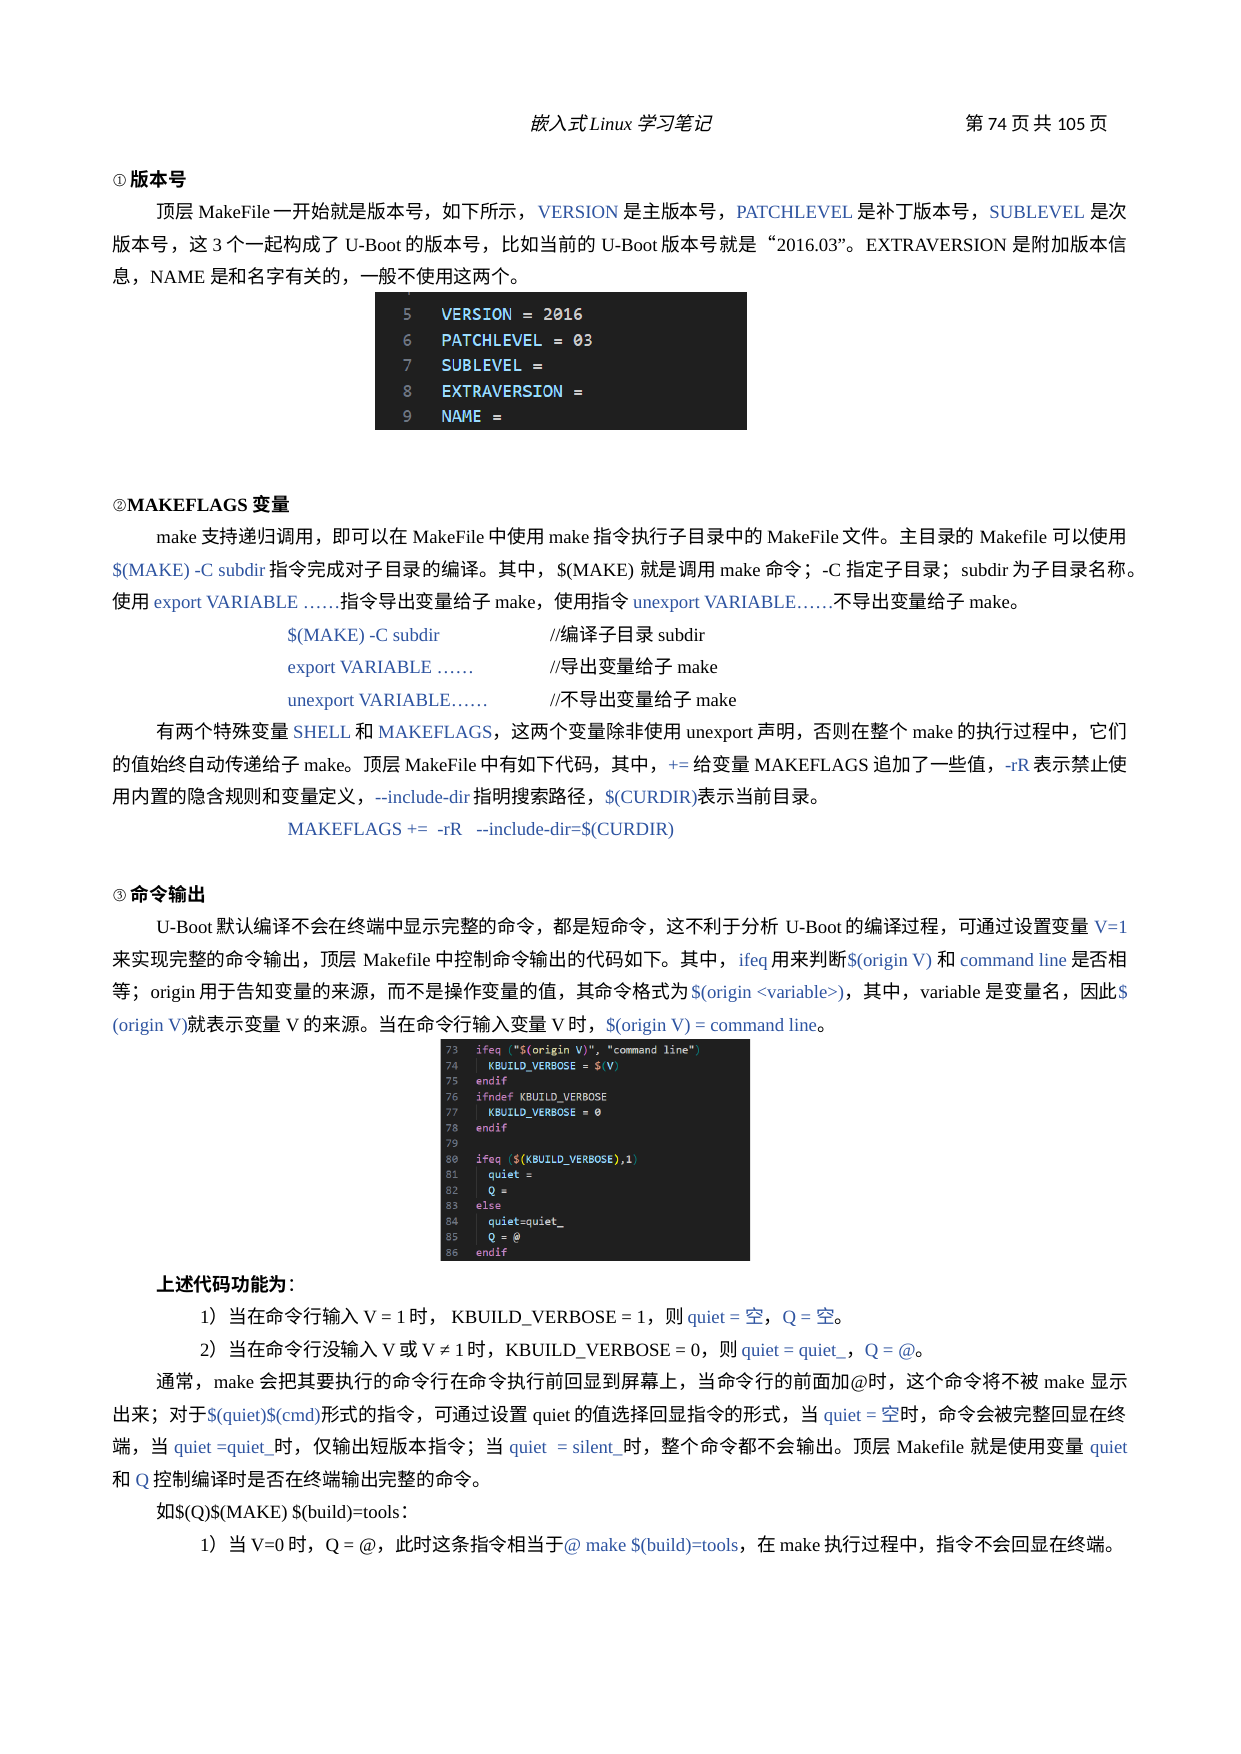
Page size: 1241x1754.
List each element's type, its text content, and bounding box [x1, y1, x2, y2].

text 1）当在命令行输入V = 1时， KBUILD_VERBOSE = 1，则quiet = 空，Q = 空。 [156, 1299, 1128, 1332]
picture [375, 292, 747, 430]
picture [440, 1039, 750, 1261]
text export VARIABLE …… //导出变量给子 make [112, 649, 1128, 682]
text make支持递归调用，即可以在MakeFile中使用make指令执行子目录中的MakeFile文件。主目录的 Makefile 可以使用$(MAKE) -C subdir指令完成对子目录的编译。其中，$(MAKE) 就是调用make命令；-C 指定子目录；subdir为子目录名称。使用export VARIABLE ……指令导出变量给子 make，使用指令unexport VARIABLE……不导出变量给子 make。 [112, 519, 1128, 617]
text unexport VARIABLE…… //不导出变量给子 make [112, 682, 1128, 714]
text $(MAKE) -C subdir //编译子目录subdir [112, 617, 1128, 649]
text 上述代码功能为： [112, 1267, 1128, 1299]
text MAKEFLAGS += -rR --include-dir=$(CURDIR) [112, 812, 1128, 844]
text 顶层 MakeFile一开始就是版本号，如下所示，VERSION 是主版本号，PATCHLEVEL 是补丁版本号，SUBLEVEL 是次版本号，这3个一起构成了U-Boot的版本号，比如当前的U-Boot版本号就是“2016.03”。EXTRAVERSION 是附加版本信息，NAME 是和名字有关的，一般不使用这两个。 [112, 194, 1128, 292]
text ②MAKEFLAGS 变量 [112, 487, 1128, 519]
text 通常，make 会把其要执行的命令行在命令执行前回显到屏幕上，当命令行的前面加@时，这个命令将不被 make 显示出来；对于$(quiet)$(cmd)形式的指令，可通过设置quiet的值选择回显指令的形式，当quiet = 空时，命令会被完整回显在终端，当quiet =quiet_时，仅输出短版本指令；当quiet = silent_时，整个命令都不会输出。顶层Makefile 就是使用变量 quiet 和 Q 控制编译时是否在终端输出完整的命令。 [112, 1364, 1128, 1494]
text 2）当在命令行没输入V或V ≠ 1时，KBUILD_VERBOSE = 0，则quiet = quiet_，Q = @。 [156, 1332, 1128, 1364]
text 有两个特殊变量SHELL和MAKEFLAGS，这两个变量除非使用unexport声明，否则在整个make的执行过程中，它们的值始终自动传递给子make。顶层MakeFile中有如下代码，其中，+= 给变量 MAKEFLAGS 追加了一些值，-rR表示禁止使用内置的隐含规则和变量定义，--include-dir指明搜索路径，$(CURDIR)表示当前目录。 [112, 714, 1128, 812]
text ③命令输出 [112, 877, 1128, 909]
text 1）当V=0时，Q = @，此时这条指令相当于@ make $(build)=tools，在make执行过程中，指令不会回显在终端。 [156, 1527, 1128, 1559]
text ①版本号 [112, 162, 1128, 194]
text 如$(Q)$(MAKE) $(build)=tools： [112, 1494, 1128, 1527]
text U-Boot默认编译不会在终端中显示完整的命令，都是短命令，这不利于分析 U-Boot的编译过程，可通过设置变量V=1来实现完整的命令输出，顶层 Makefile 中控制命令输出的代码如下。其中，ifeq用来判断$(origin V) 和command line是否相等；origin用于告知变量的来源，而不是操作变量的值，其命令格式为$(origin <variable>)，其中，variable 是变量名，因此$(origin V)就表示变量 V 的来源。当在命令行输入变量V时，$(origin V) = command line。 [112, 909, 1128, 1039]
